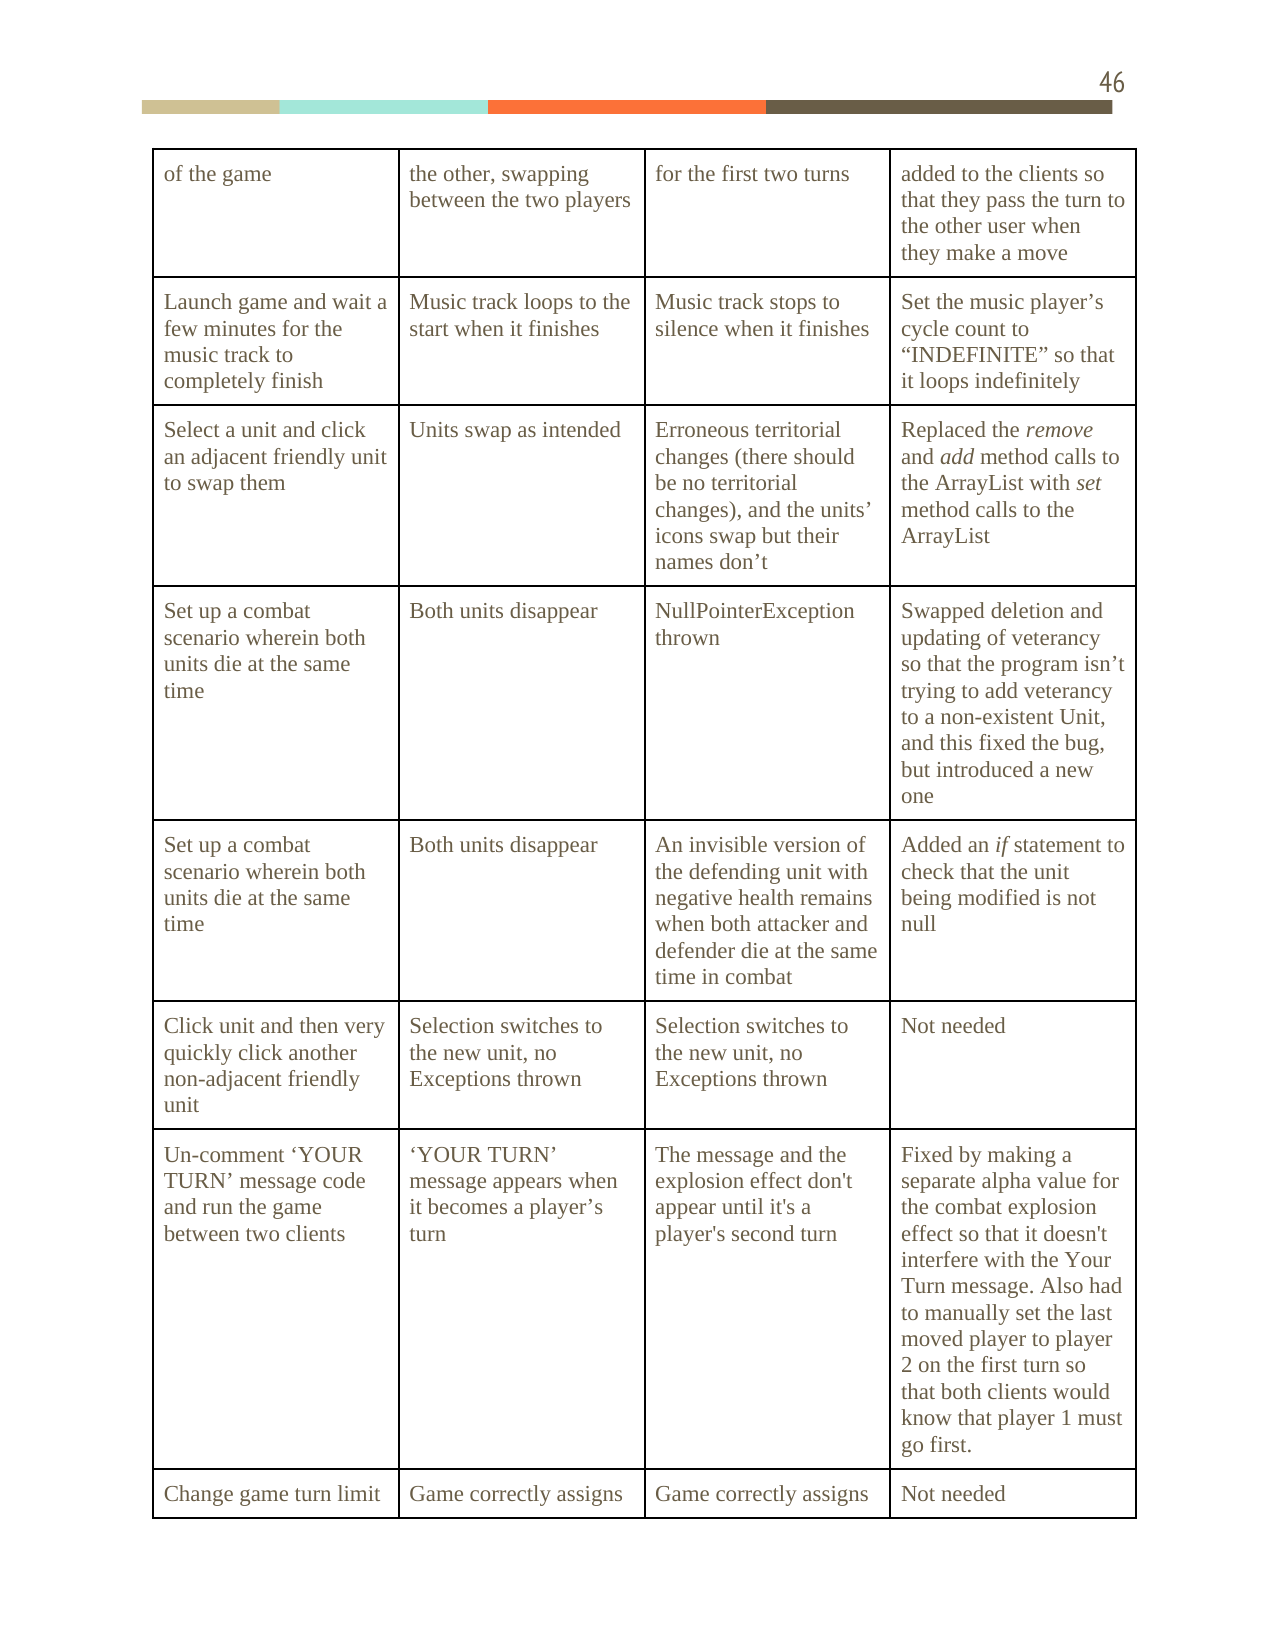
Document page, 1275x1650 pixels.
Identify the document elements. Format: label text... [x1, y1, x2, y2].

table_cell Selection switches to the new unit, no Exceptions thrown [646, 1002, 889, 1128]
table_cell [646, 1470, 889, 1517]
table_cell An invisible version of the defending unit with negative health remains when both attacker and defender die at the same time in combat [646, 821, 889, 1000]
table_cell Music track loops to the start when it finishes [400, 278, 644, 404]
table_cell Not needed [891, 1470, 1135, 1517]
table_cell Click unit and then very quickly click another non-adjacent friendly unit [154, 1002, 398, 1128]
table_cell ‘YOUR TURN’ message appears when it becomes a player’s turn [400, 1130, 644, 1467]
table_cell Fixed by making a separate alpha value for the combat explosion effect so that it doesn't interfere with the Your Turn message. Also had to manually set the last moved player to player 2 on the first turn so that both clients would know that player 1 must go first. [891, 1130, 1135, 1467]
table_cell Selection switches to the new unit, no Exceptions thrown [400, 1002, 644, 1128]
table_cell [400, 150, 644, 276]
table_cell Set the music player’s cycle count to “INDEFINITE” so that it loops indefinitely [891, 278, 1135, 404]
table_cell Music track stops to silence when it finishes [646, 278, 889, 404]
table_cell Replaced the remove and add method calls to the ArrayList with set method calls to the ArrayList [891, 406, 1135, 585]
table_cell Un-comment ‘YOUR TURN’ message code and run the game between two clients [154, 1130, 398, 1467]
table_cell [400, 1470, 644, 1517]
table_cell Both units disappear [400, 821, 644, 1000]
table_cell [646, 150, 889, 276]
table_cell Set up a combat scenario wherein both units die at the same time [154, 587, 398, 819]
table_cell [154, 150, 398, 276]
table_cell The message and the explosion effect don't appear until it's a player's second turn [646, 1130, 889, 1467]
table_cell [891, 150, 1135, 276]
table_cell Select a unit and click an adjacent friendly unit to swap them [154, 406, 398, 585]
table_cell Swapped deletion and updating of veterancy so that the program isn’t trying to add veterancy to a non-existent Unit, and this fixed the bug, but introduced a new one [891, 587, 1135, 819]
table_cell Added an if statement to check that the unit being modified is not null [891, 821, 1135, 1000]
table_cell Units swap as intended [400, 406, 644, 585]
table_cell Set up a combat scenario wherein both units die at the same time [154, 821, 398, 1000]
table_cell Not needed [891, 1002, 1135, 1128]
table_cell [154, 1470, 398, 1517]
table_cell Erroneous territorial changes (there should be no territorial changes), and the units’ icons swap but their names don’t [646, 406, 889, 585]
table_cell Both units disappear [400, 587, 644, 819]
table_cell NullPointerException thrown [646, 587, 889, 819]
picture [141, 100, 1113, 114]
table_cell Launch game and wait a few minutes for the music track to completely finish [154, 278, 398, 404]
